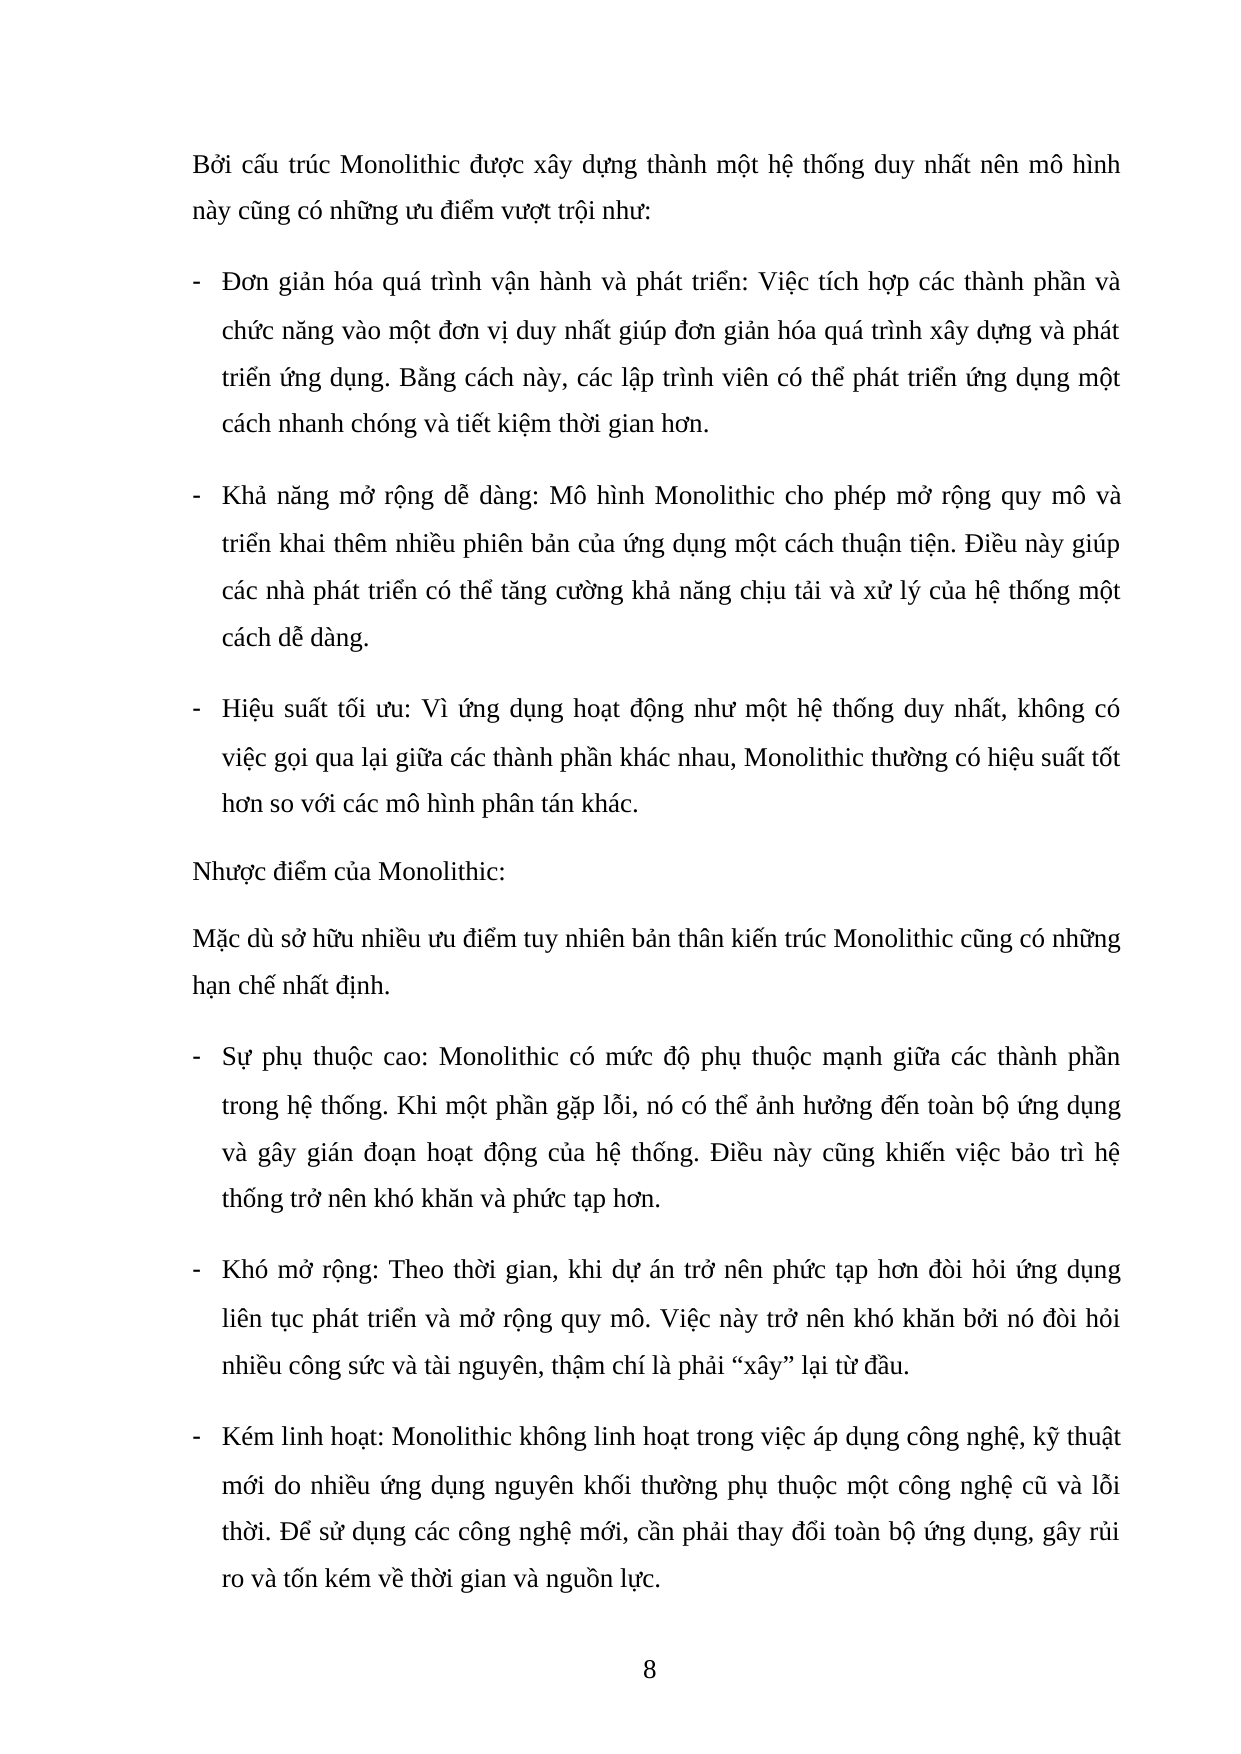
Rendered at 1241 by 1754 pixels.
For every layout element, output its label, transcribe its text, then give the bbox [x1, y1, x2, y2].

list Khó mở rộng: Theo thời gian, khi dự án trở nên phức tạp hơn đòi hỏi ứng dụng liên tục phát triển và mở rộng quy mô. Việc này trở nên khó khăn bởi nó đòi hỏi nhiều công sức và tài nguyên, thậm chí là phải “xây” lại từ đầu. [192, 1250, 1122, 1380]
list Hiệu suất tối ưu: Vì ứng dụng hoạt động như một hệ thống duy nhất, không có việc gọi qua lại giữa các thành phần khác nhau, Monolithic thường có hiệu suất tốt hơn so với các mô hình phân tán khác. [192, 688, 1122, 818]
list Đơn giản hóa quá trình vận hành và phát triển: Việc tích hợp các thành phần và chức năng vào một đơn vị duy nhất giúp đơn giản hóa quá trình xây dựng và phát triển ứng dụng. Bằng cách này, các lập trình viên có thể phát triển ứng dụng một cách nhanh chóng và tiết kiệm thời gian hơn. [192, 262, 1122, 439]
list Khả năng mở rộng dễ dàng: Mô hình Monolithic cho phép mở rộng quy mô và triển khai thêm nhiều phiên bản của ứng dụng một cách thuận tiện. Điều này giúp các nhà phát triển có thể tăng cường khả năng chịu tải và xử lý của hệ thống một cách dễ dàng. [192, 475, 1122, 652]
text Mặc dù sở hữu nhiều ưu điểm tuy nhiên bản thân kiến trúc Monolithic cũng có những hạn chế nhất định. [192, 922, 1122, 1000]
list Sự phụ thuộc cao: Monolithic có mức độ phụ thuộc mạnh giữa các thành phần trong hệ thống. Khi một phần gặp lỗi, nó có thể ảnh hưởng đến toàn bộ ứng dụng và gây gián đoạn hoạt động của hệ thống. Điều này cũng khiến việc bảo trì hệ thống trở nên khó khăn và phức tạp hơn. [192, 1037, 1122, 1213]
list Kém linh hoạt: Monolithic không linh hoạt trong việc áp dụng công nghệ, kỹ thuật mới do nhiều ứng dụng nguyên khối thường phụ thuộc một công nghệ cũ và lỗi thời. Để sử dụng các công nghệ mới, cần phải thay đổi toàn bộ ứng dụng, gây rủi ro và tốn kém về thời gian và nguồn lực. [192, 1416, 1122, 1593]
text Bởi cấu trúc Monolithic được xây dựng thành một hệ thống duy nhất nên mô hình này cũng có những ưu điểm vượt trội như: [192, 148, 1122, 226]
text Nhược điểm của Monolithic: [192, 855, 1122, 886]
